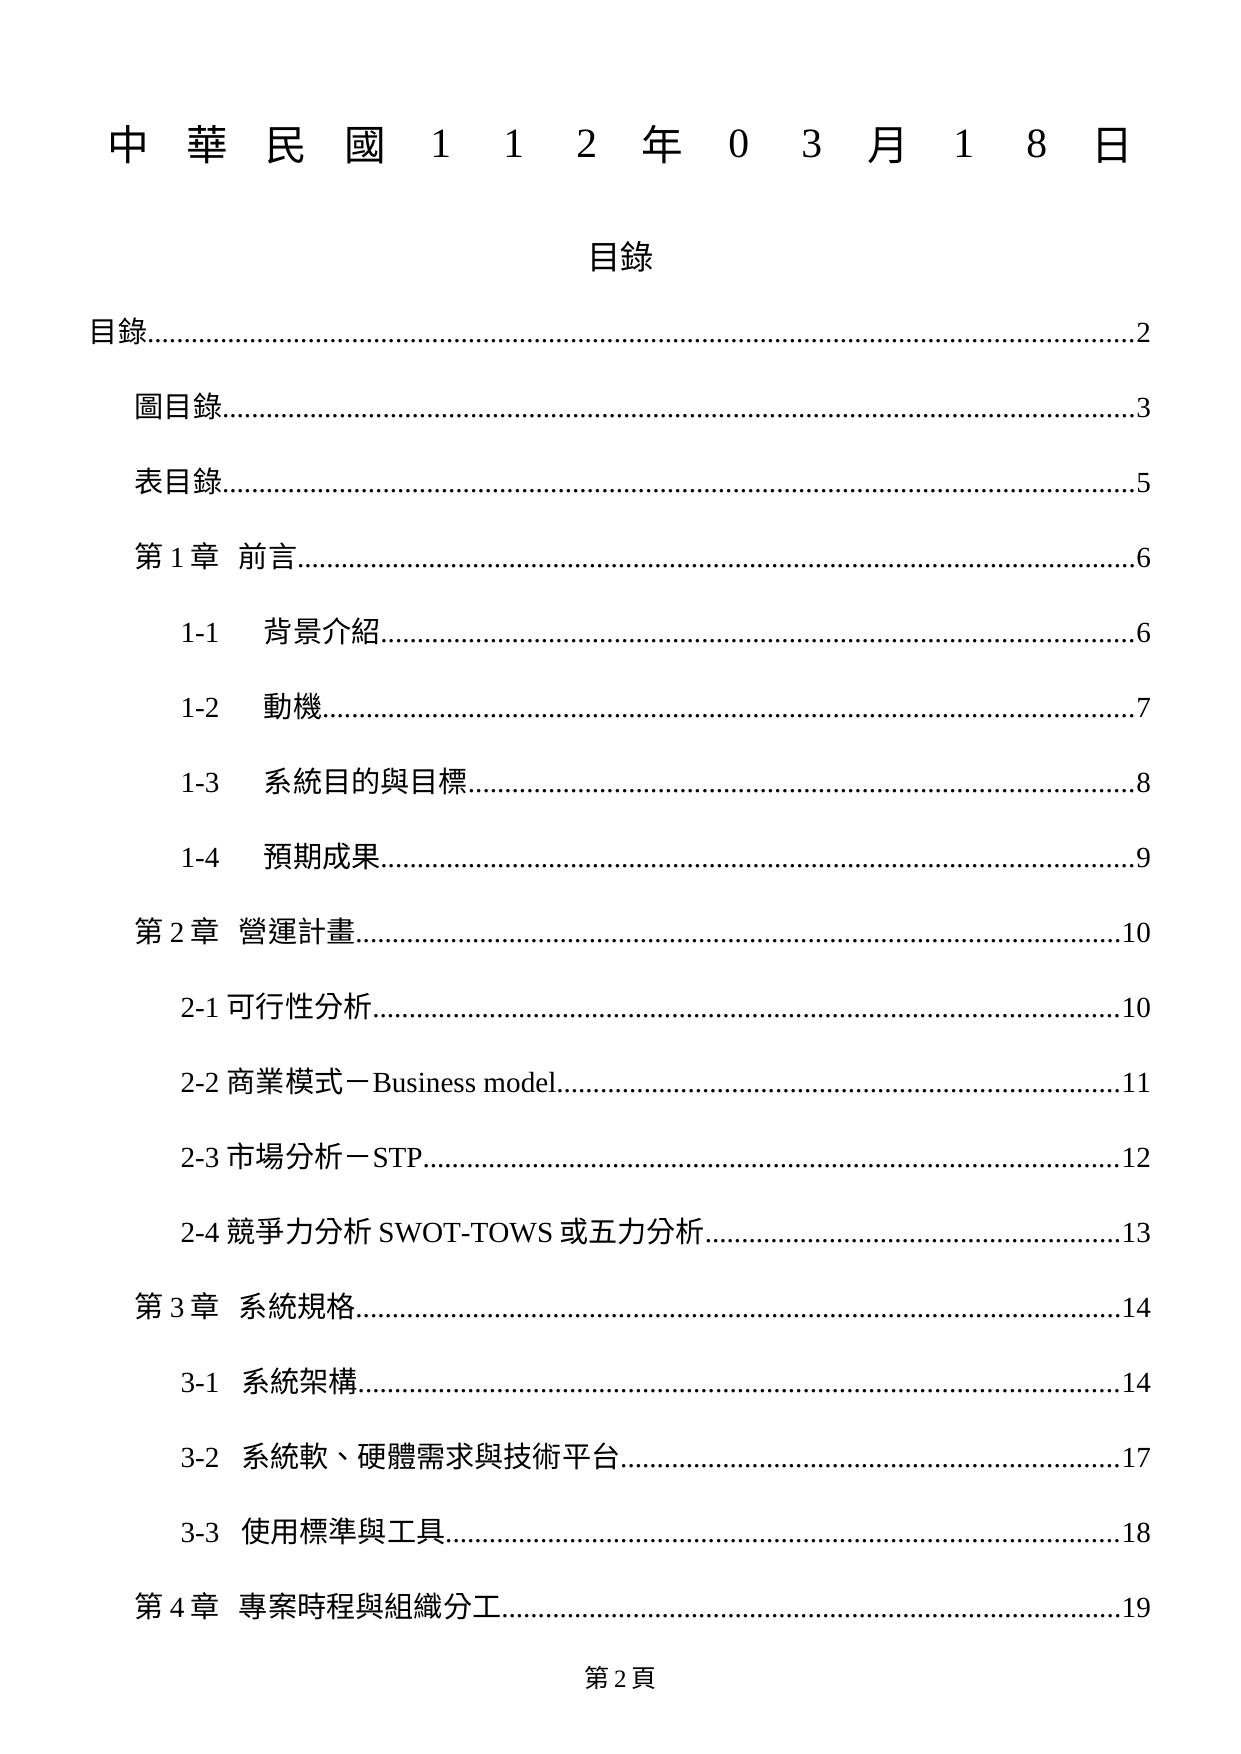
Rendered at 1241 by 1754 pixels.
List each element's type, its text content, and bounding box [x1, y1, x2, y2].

text 目錄 2 [89, 292, 1152, 367]
table_header 1 [404, 105, 477, 180]
table_header 中 [89, 105, 168, 180]
table_header 1 [477, 105, 550, 180]
text 2-3 市場分析－STP 12 [180, 1117, 1152, 1192]
text 1-2 動機 7 [180, 667, 1152, 742]
table_header 國 [325, 105, 404, 180]
text 1-4 預期成果 9 [180, 817, 1152, 892]
text 第1章 前言 6 [134, 517, 1152, 592]
table_header 日 [1073, 105, 1152, 180]
text 3-3 使用標準與工具 18 [180, 1492, 1152, 1567]
text 1-1 背景介紹 6 [180, 592, 1152, 667]
table_header 年 [623, 105, 702, 180]
text 第4章 專案時程與組織分工 19 [134, 1567, 1152, 1642]
table_header 0 [702, 105, 775, 180]
table_header 2 [550, 105, 623, 180]
text 1-3 系統目的與目標 8 [180, 742, 1152, 817]
text 表目錄 5 [134, 442, 1152, 517]
text 目錄 [89, 217, 1152, 292]
table_header 1 [927, 105, 1000, 180]
table_header 月 [848, 105, 927, 180]
text 3-2 系統軟、硬體需求與技術平台 17 [180, 1417, 1152, 1492]
text 2-1 可行性分析 10 [180, 967, 1152, 1042]
text 2-4 競爭力分析SWOT-TOWS或五力分析 13 [180, 1192, 1152, 1267]
table_header 8 [1000, 105, 1073, 180]
text 2-2 商業模式－Business model 11 [180, 1042, 1152, 1117]
table_header 華 [168, 105, 246, 180]
text 第3章 系統規格 14 [134, 1267, 1152, 1342]
table_header 3 [775, 105, 848, 180]
text 3-1 系統架構 14 [180, 1342, 1152, 1417]
text 第2章 營運計畫 10 [134, 892, 1152, 967]
table_header 民 [246, 105, 325, 180]
text 圖目錄 3 [134, 367, 1152, 442]
